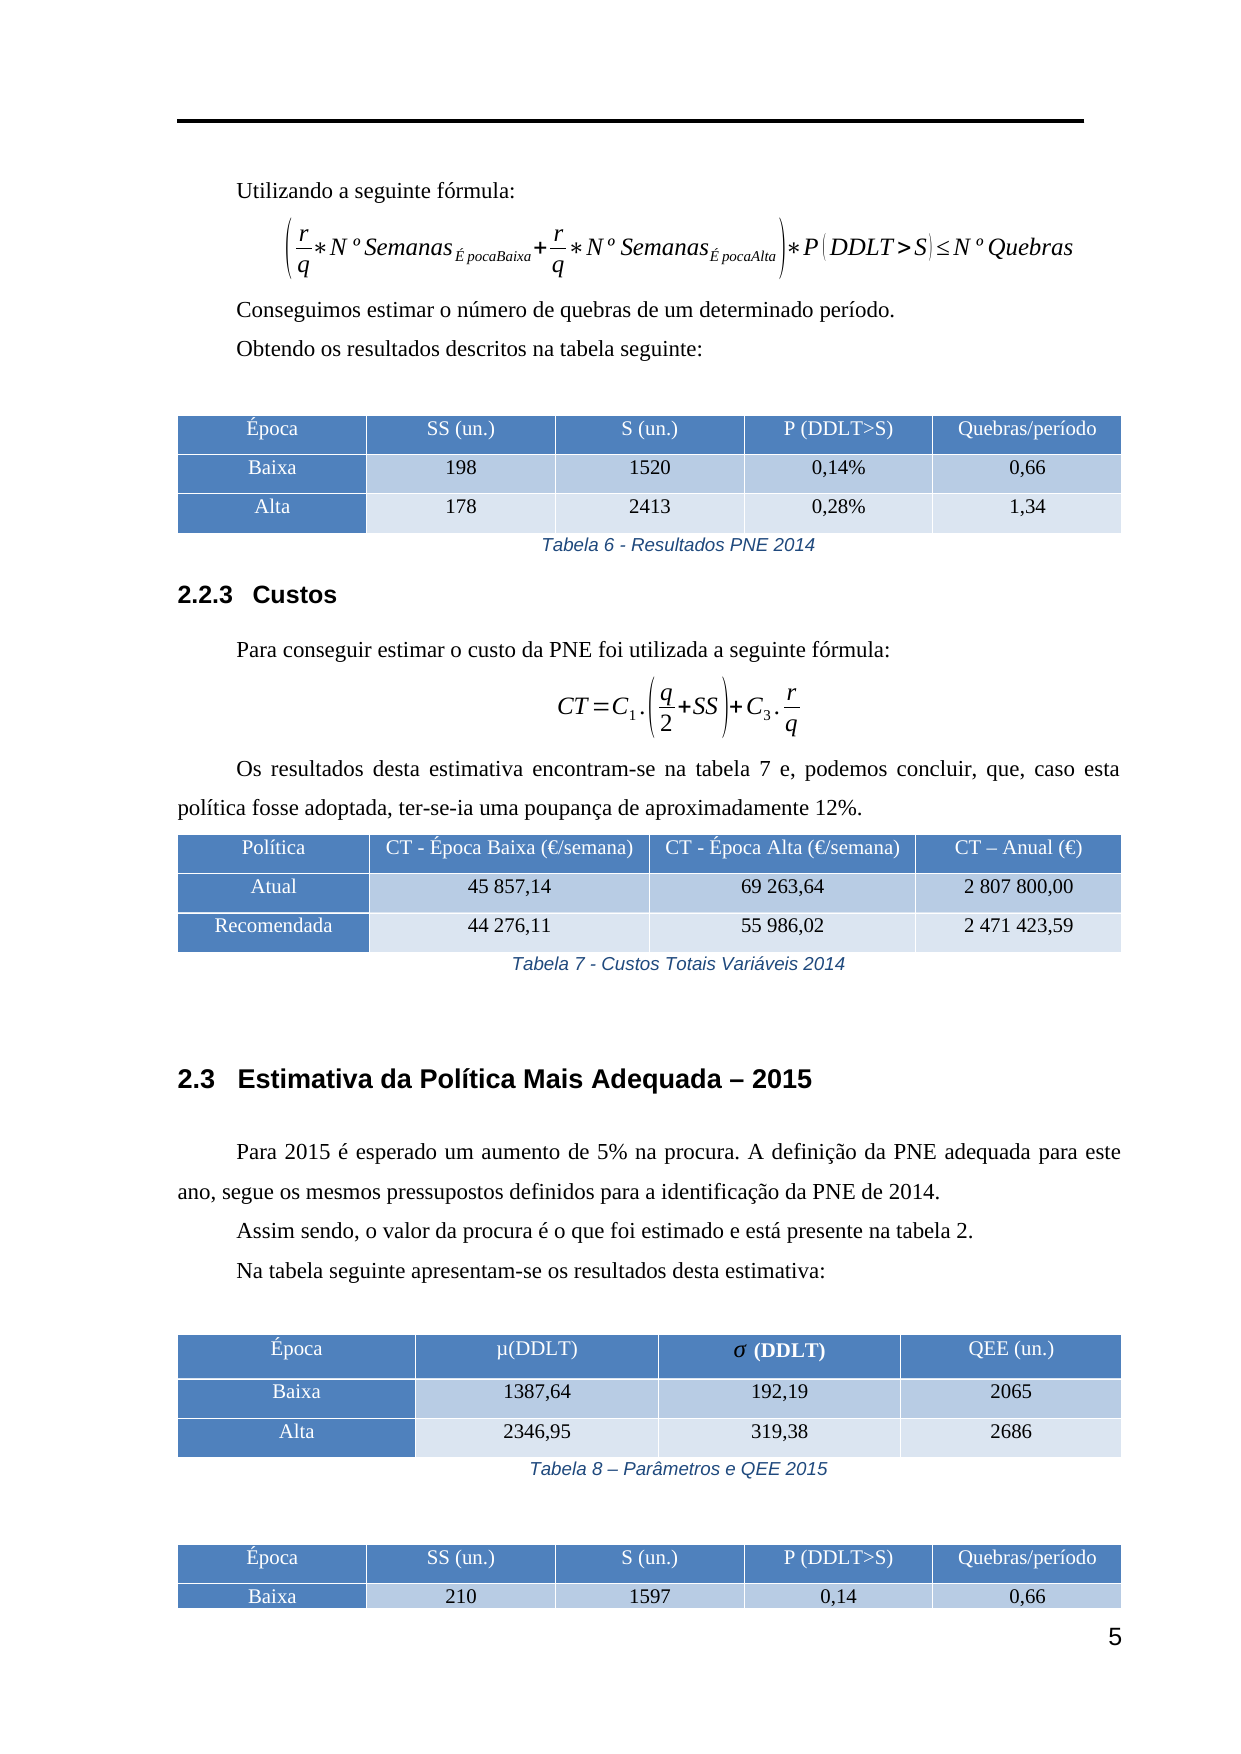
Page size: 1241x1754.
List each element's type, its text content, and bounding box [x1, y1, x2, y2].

table_cell Recomendada [178, 914, 369, 952]
table_header CT - Época Baixa (€/semana) [370, 835, 649, 873]
text Obtendo os resultados descritos na tabela seguinte: [177, 336, 1122, 362]
table_cell 2065 [901, 1380, 1121, 1418]
subtitle Custos [177, 580, 1122, 609]
text Tabela 6 - Resultados PNE 2014 [177, 534, 1122, 555]
table_header P (DDLT>S) [745, 1545, 932, 1583]
table_cell 2 471 423,59 [916, 914, 1121, 952]
subtitle Estimativa da Política Mais Adequada – 2015 [177, 1063, 1122, 1094]
table_cell 2346,95 [416, 1419, 658, 1457]
table_header Quebras/período [933, 1545, 1121, 1583]
table_header CT – Anual (€) [916, 835, 1121, 873]
table_cell 2686 [901, 1419, 1121, 1457]
table_cell 69 263,64 [650, 874, 915, 912]
table_cell 45 857,14 [370, 874, 649, 912]
table_cell 0,28% [745, 494, 932, 533]
table_header P (DDLT>S) [745, 416, 932, 454]
table_cell 0,14% [745, 455, 932, 493]
table_cell 178 [367, 494, 555, 533]
table_cell Alta [178, 1419, 415, 1457]
table_header (DDLT) [659, 1335, 900, 1378]
table_cell 1,34 [933, 494, 1121, 533]
table_cell Baixa [178, 455, 366, 493]
table_cell Baixa [178, 1584, 366, 1608]
table_cell 1597 [556, 1584, 744, 1608]
text Na tabela seguinte apresentam-se os resultados desta estimativa: [177, 1257, 1122, 1283]
table_header Época [178, 1545, 366, 1583]
table_header SS (un.) [367, 416, 555, 454]
table_cell 0,14 [745, 1584, 932, 1608]
table_cell 44 276,11 [370, 914, 649, 952]
table_cell 1387,64 [416, 1380, 658, 1418]
table_cell Atual [178, 874, 369, 912]
table_header CT - Época Alta (€/semana) [650, 835, 915, 873]
table_header Política [178, 835, 369, 873]
table_cell Alta [178, 494, 366, 533]
text Conseguimos estimar o número de quebras de um determinado período. [177, 296, 1122, 322]
table_cell 55 986,02 [650, 914, 915, 952]
table_header SS (un.) [367, 1545, 555, 1583]
text Tabela 7 - Custos Totais Variáveis 2014 [177, 953, 1122, 974]
table_cell 319,38 [659, 1419, 900, 1457]
table_cell 1520 [556, 455, 744, 493]
text Assim sendo, o valor da procura é o que foi estimado e está presente na tabela 2. [177, 1217, 1122, 1244]
text Utilizando a seguinte fórmula: [177, 177, 1122, 203]
text Os resultados desta estimativa encontram-se na tabela 7 e, podemos concluir, que, caso esta política fosse adoptada, ter-se-ia uma poupança de aproximadamente 12%. [177, 755, 1122, 821]
text Tabela 8 – Parâmetros e QEE 2015 [177, 1458, 1122, 1480]
text Para conseguir estimar o custo da PNE foi utilizada a seguinte fórmula: [177, 636, 1122, 662]
table_cell 2 807 800,00 [916, 874, 1121, 912]
table_header Quebras/período [933, 416, 1121, 454]
table_cell 192,19 [659, 1380, 900, 1418]
table_cell Baixa [178, 1380, 415, 1418]
text Para 2015 é esperado um aumento de 5% na procura. A definição da PNE adequada para este ano, segue os mesmos pressupostos definidos para a identificação da PNE de 2014. [177, 1138, 1122, 1204]
table_cell 0,66 [933, 455, 1121, 493]
table_cell 2413 [556, 494, 744, 533]
table_header S (un.) [556, 416, 744, 454]
table_header S (un.) [556, 1545, 744, 1583]
table_cell 0,66 [933, 1584, 1121, 1608]
table_header Época [178, 1335, 415, 1378]
table_cell 198 [367, 455, 555, 493]
table_header µ(DDLT) [416, 1335, 658, 1378]
table_header Época [178, 416, 366, 454]
table_cell 210 [367, 1584, 555, 1608]
table_header QEE (un.) [901, 1335, 1121, 1378]
